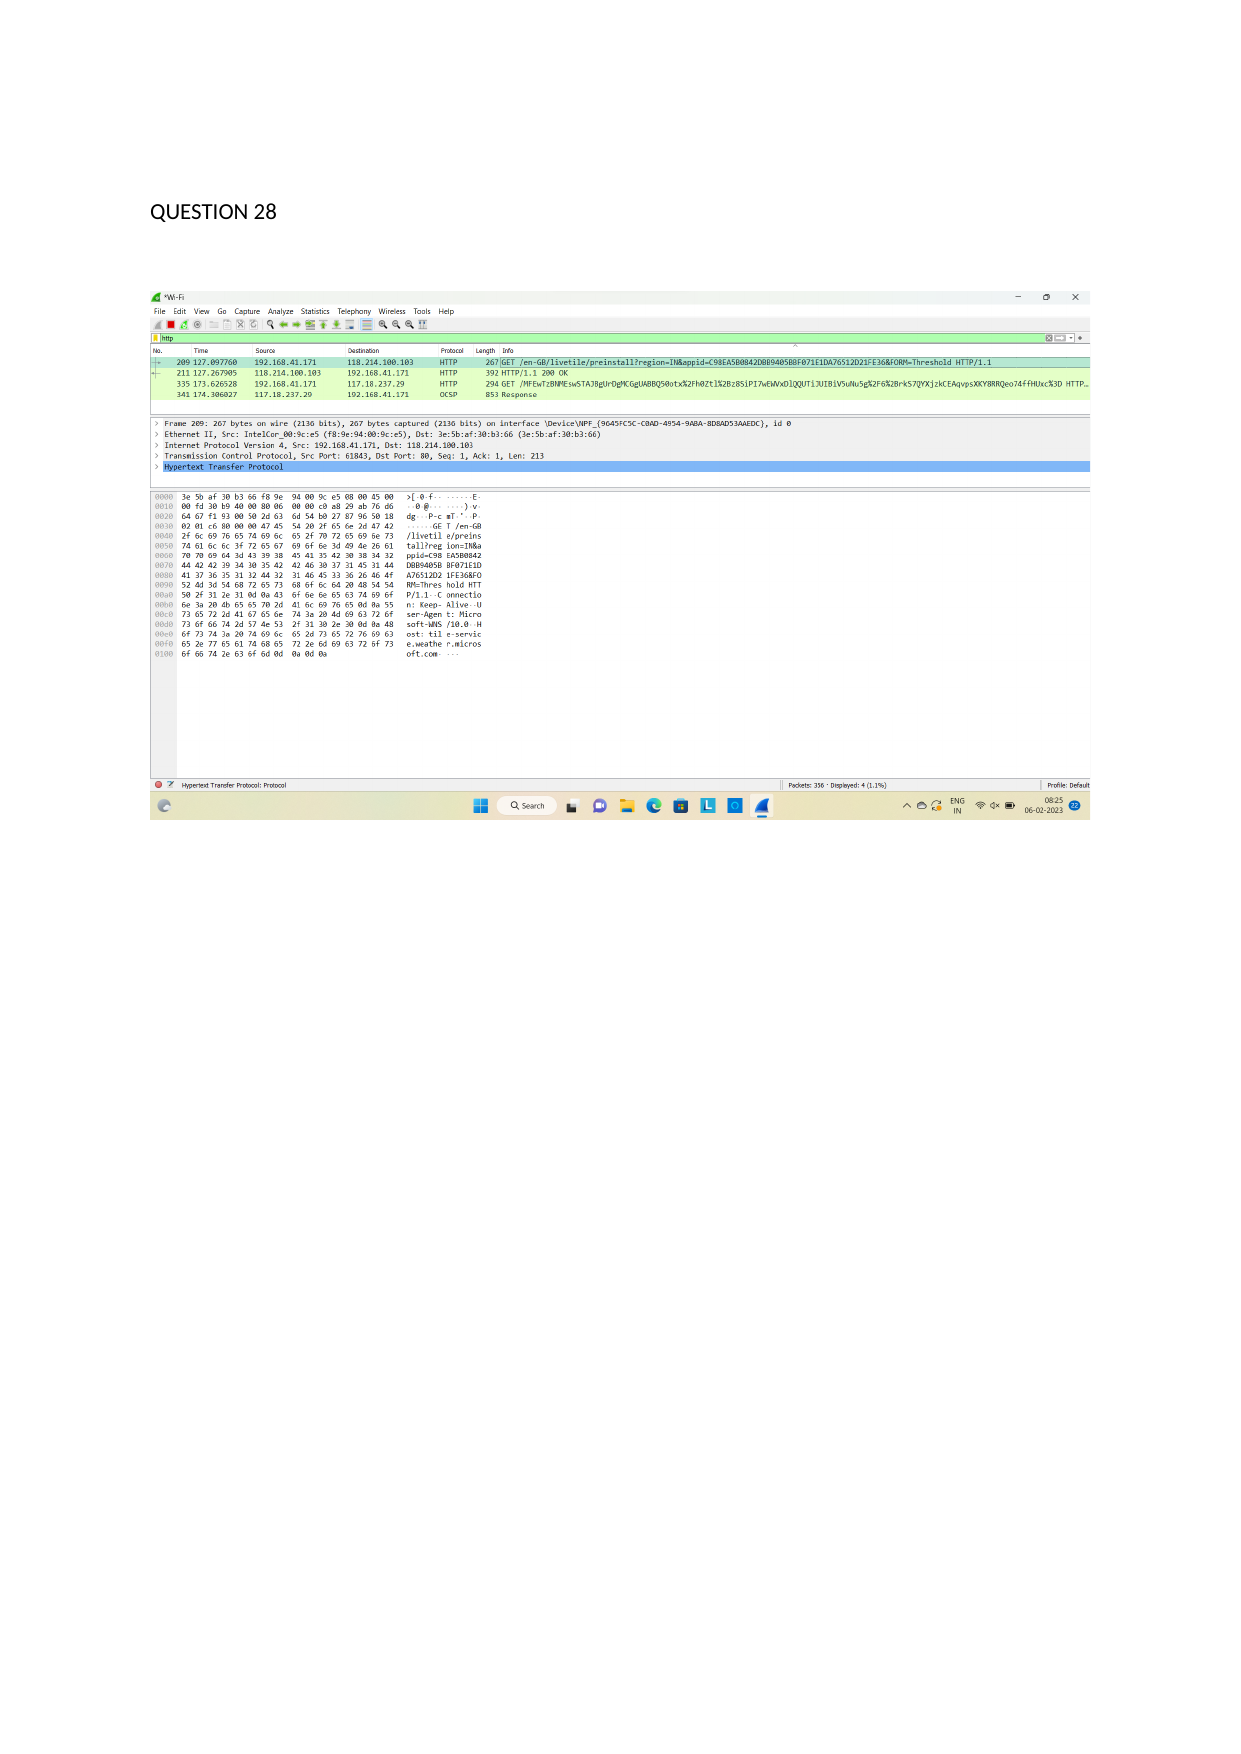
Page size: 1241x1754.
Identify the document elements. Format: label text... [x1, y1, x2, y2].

picture [150, 291, 1091, 820]
text QUESTION 28 [150, 197, 1090, 225]
